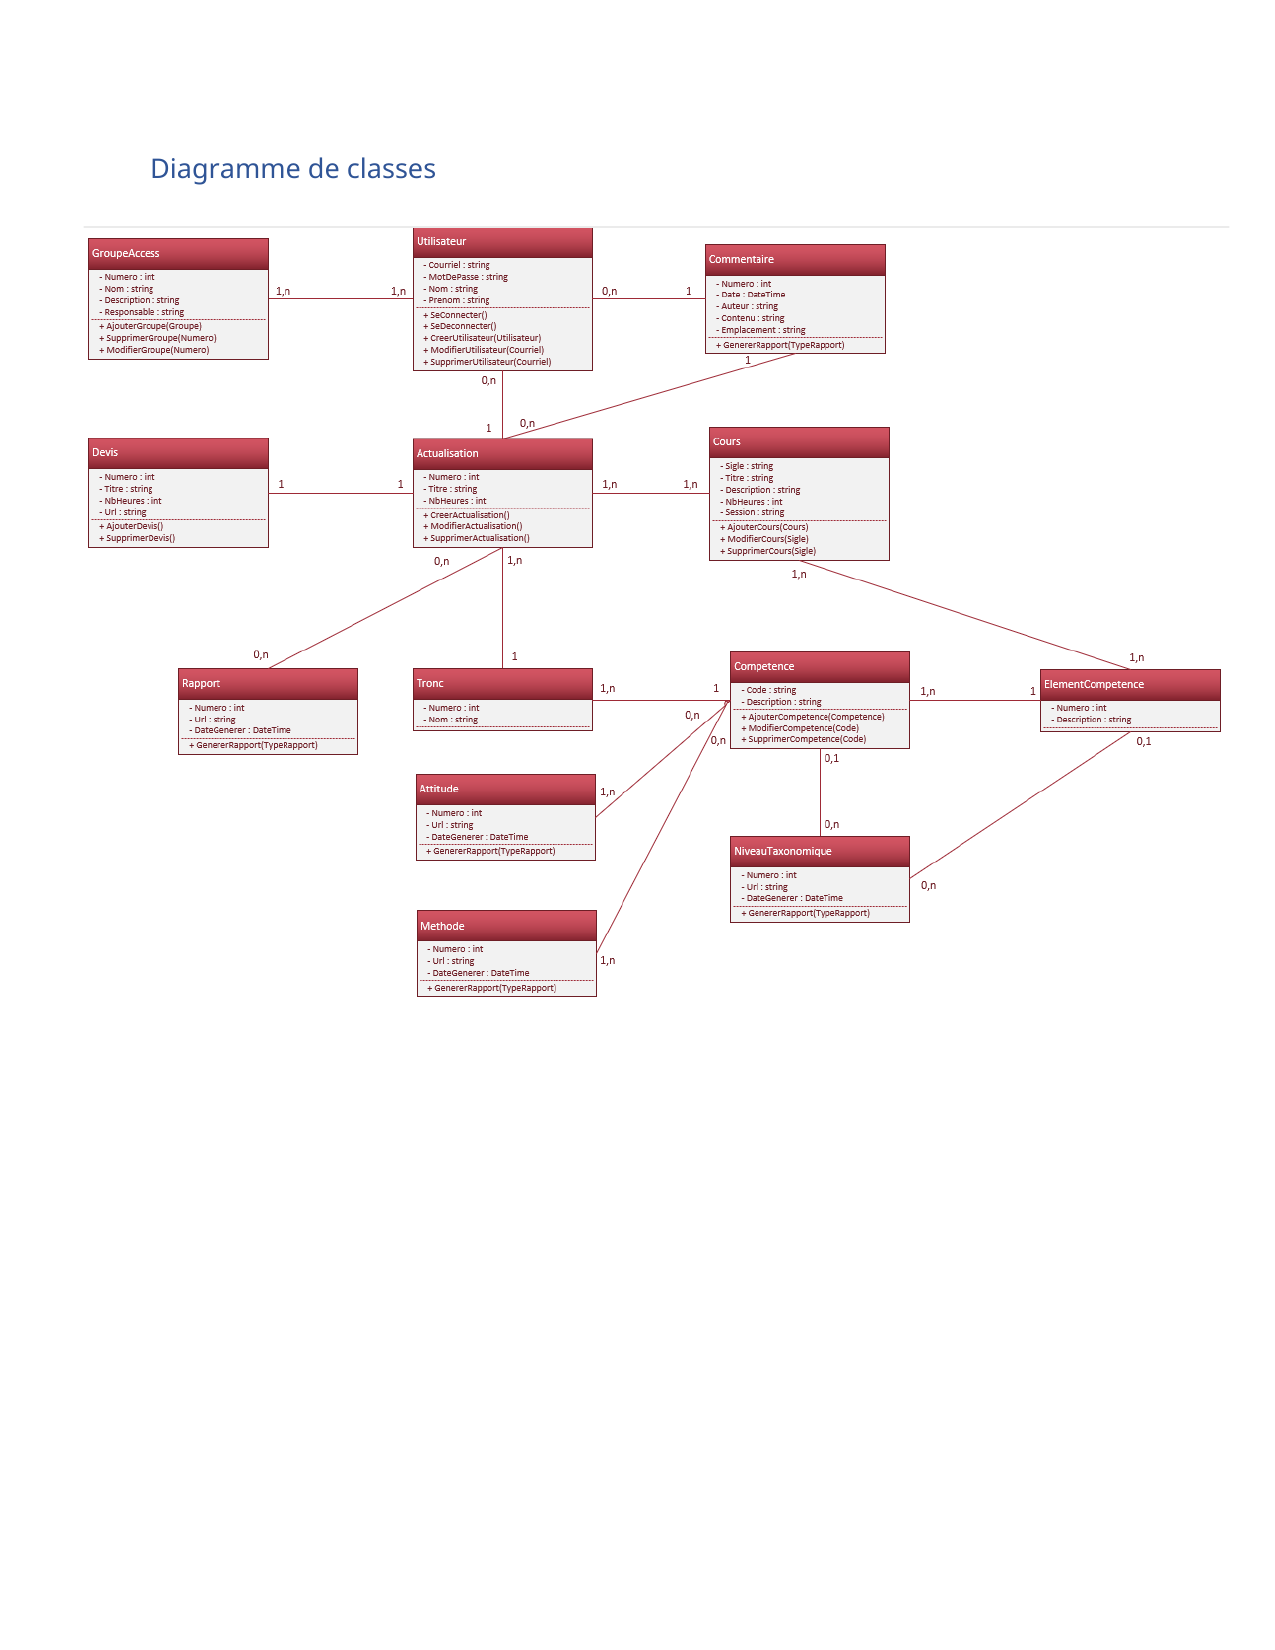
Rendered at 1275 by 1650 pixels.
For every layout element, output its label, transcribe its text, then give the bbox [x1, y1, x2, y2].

subtitle Diagramme de classes [150, 150, 1125, 187]
picture [83, 226, 1230, 1004]
